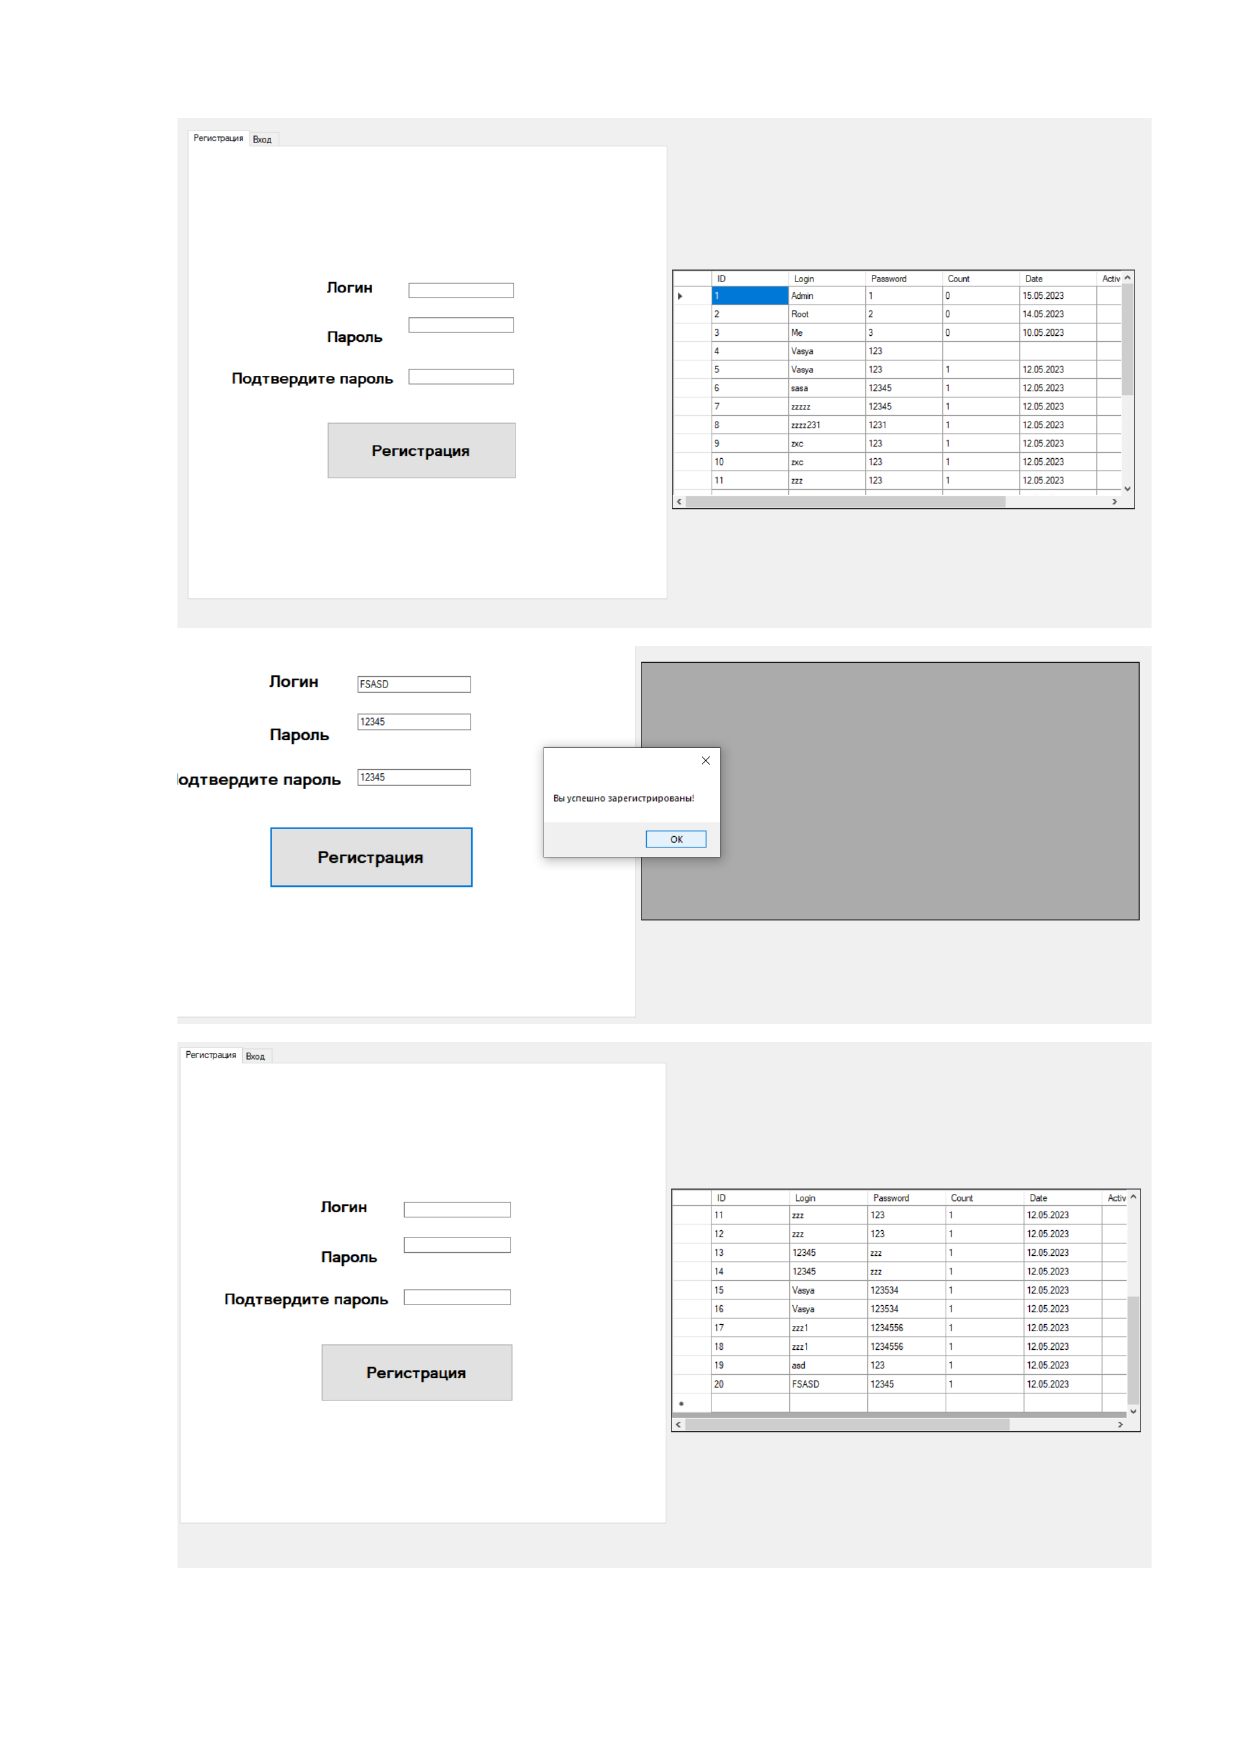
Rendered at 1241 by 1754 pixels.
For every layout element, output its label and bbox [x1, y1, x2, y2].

picture [177, 646, 1152, 1024]
picture [177, 1042, 1152, 1568]
picture [177, 118, 1152, 628]
